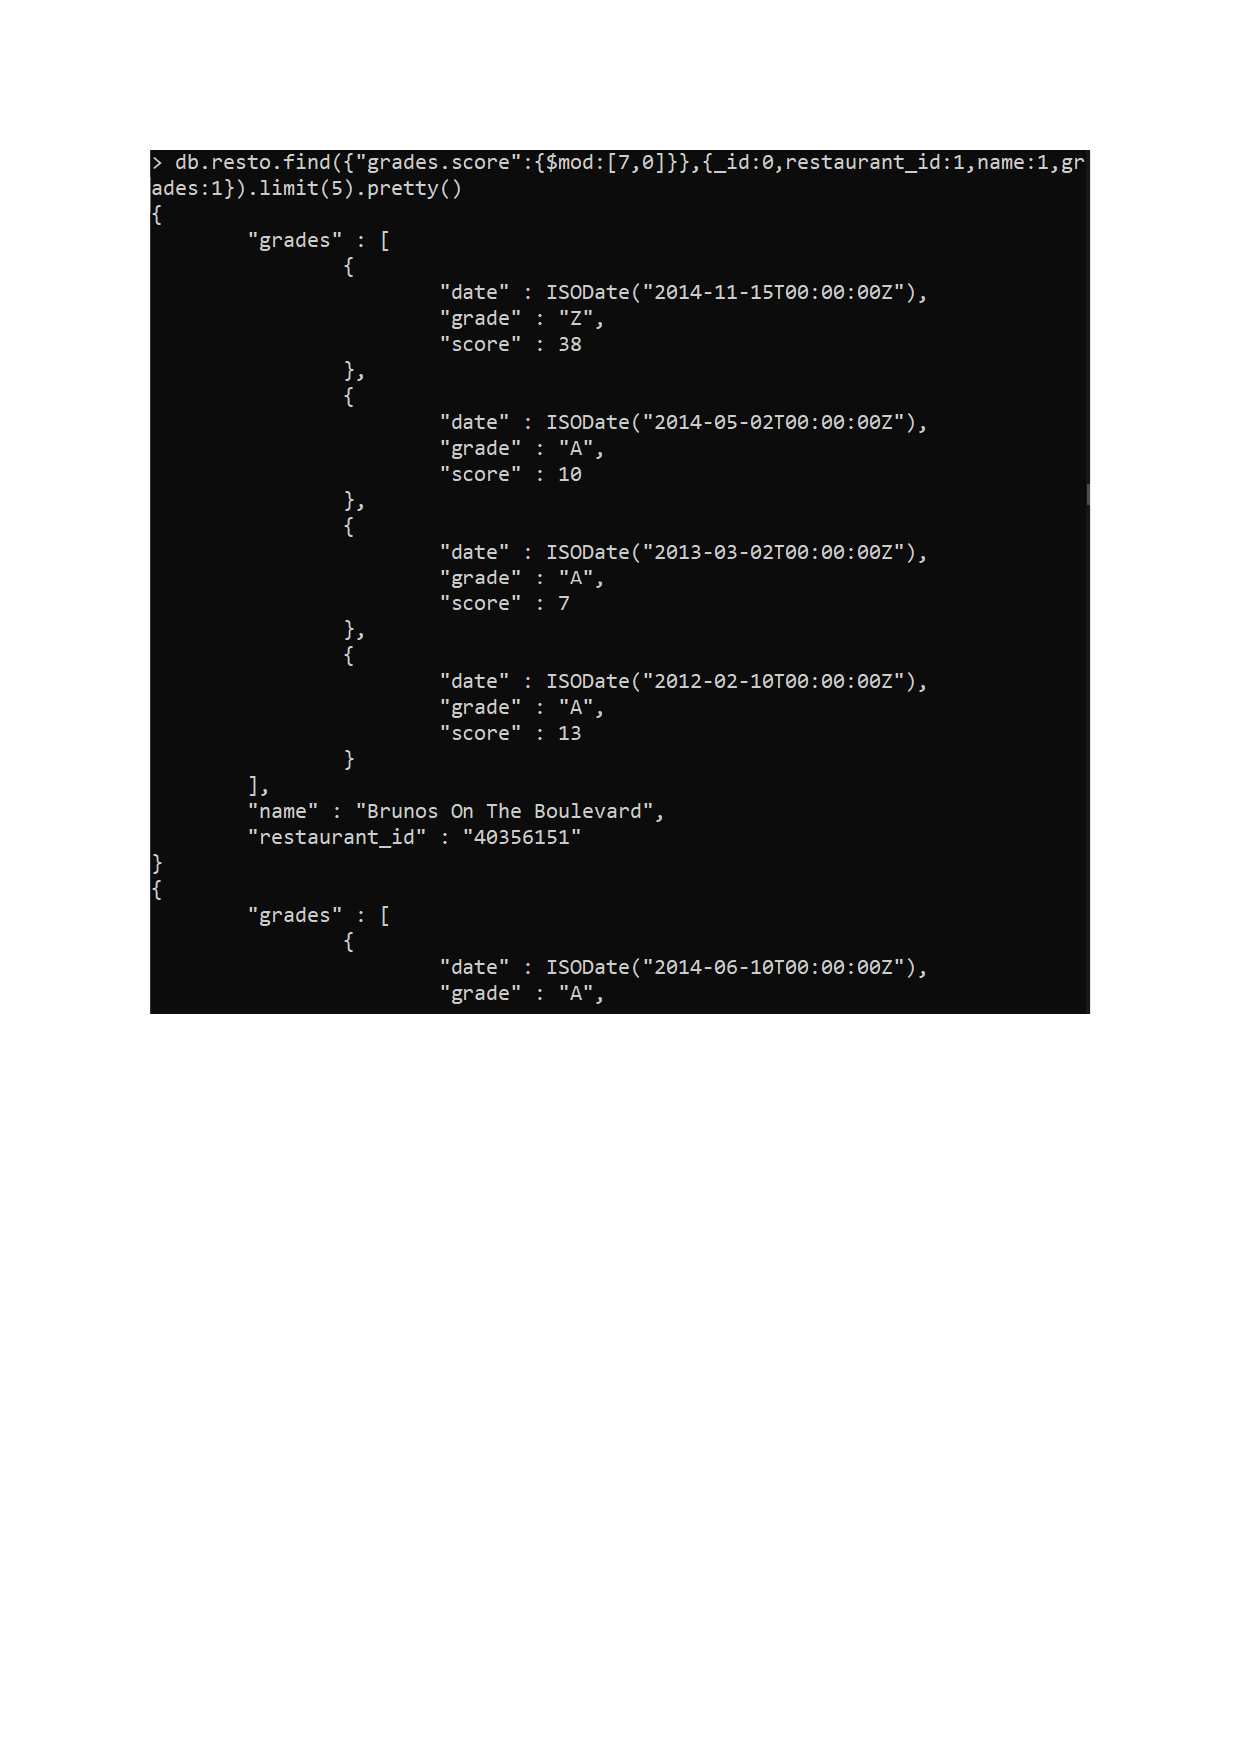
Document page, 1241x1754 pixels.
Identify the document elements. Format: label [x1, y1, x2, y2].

picture [150, 150, 1091, 1014]
